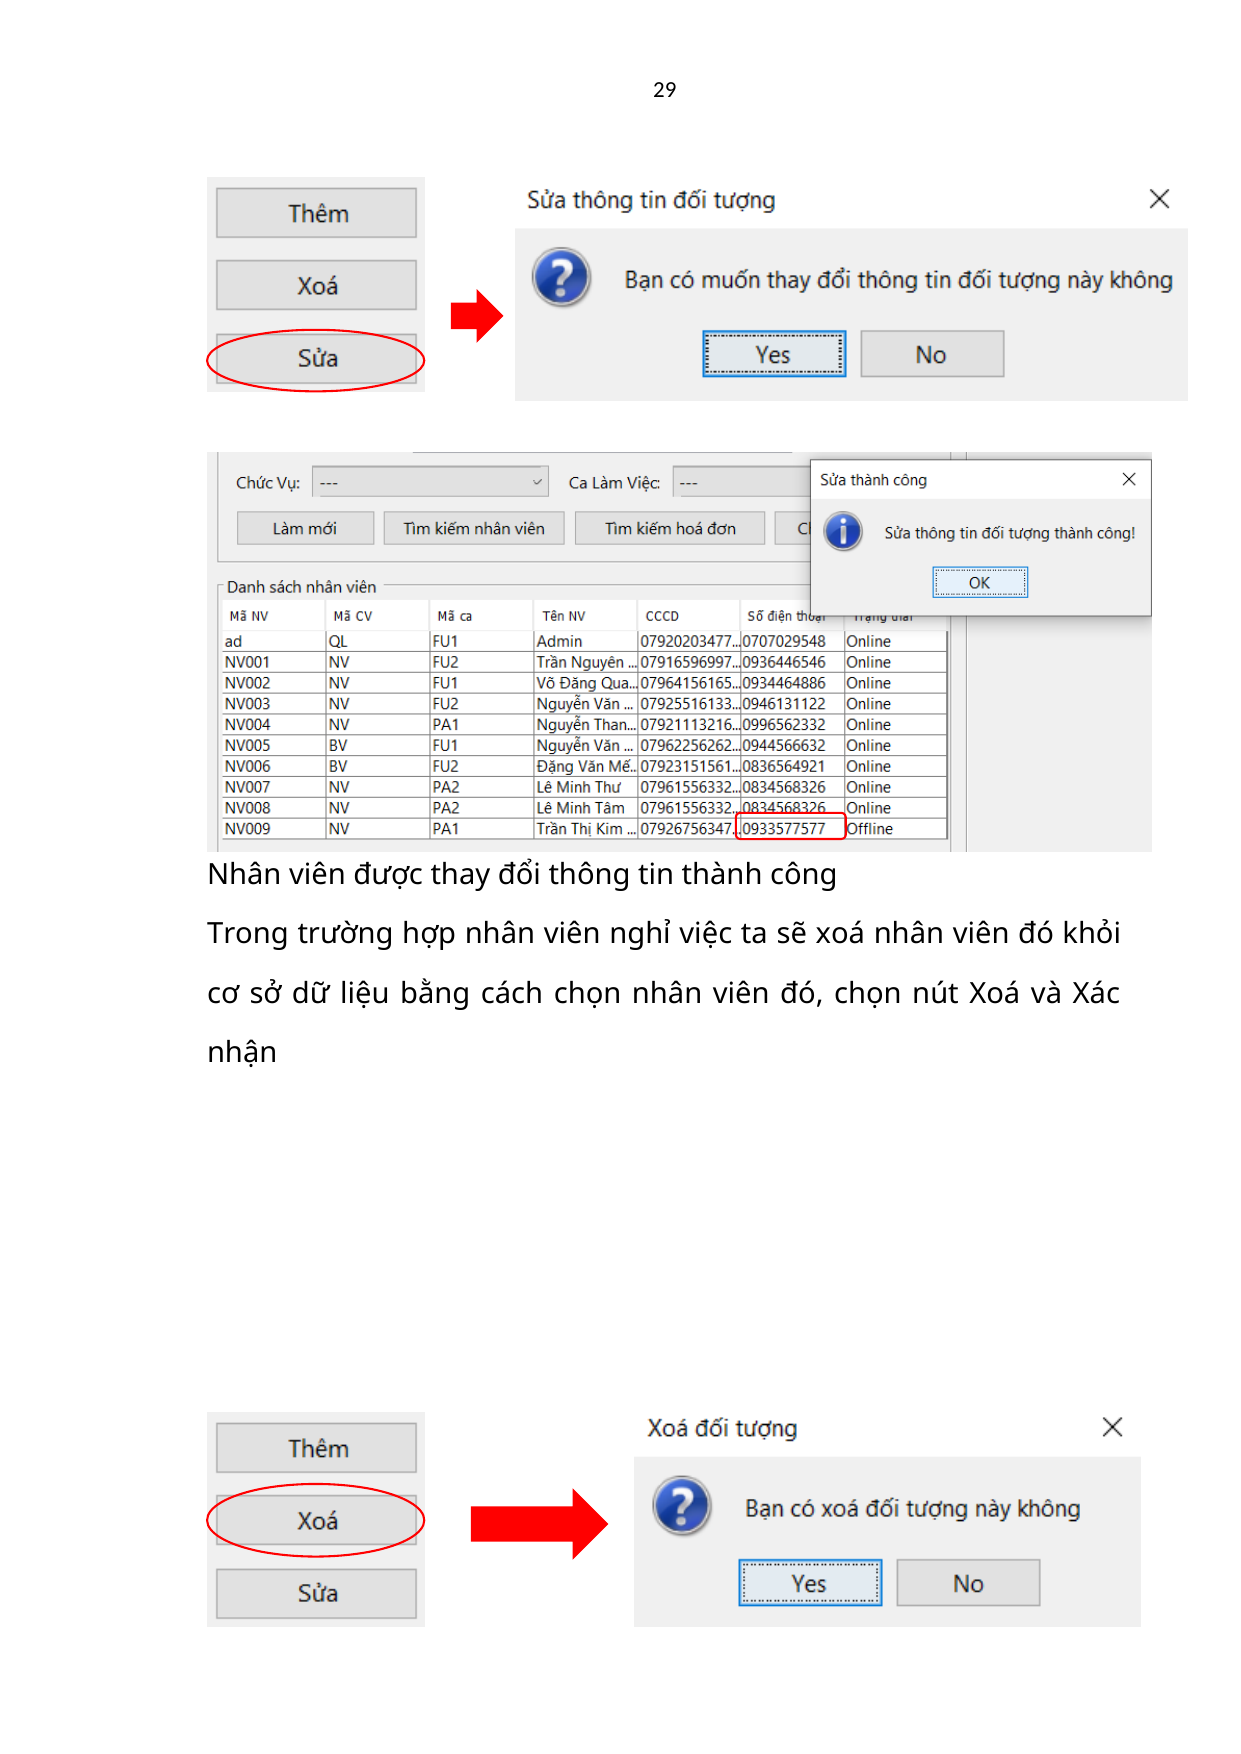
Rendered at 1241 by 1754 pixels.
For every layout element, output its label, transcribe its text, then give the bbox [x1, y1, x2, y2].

text Trong trường hợp nhân viên nghỉ việc ta sẽ xoá nhân viên đó khỏi cơ sở dữ liệu bằng cách chọn nhân viên đó, chọn nút Xoá và Xác nhận [207, 912, 1122, 1071]
text Nhân viên được thay đổi thông tin thành công [207, 852, 1122, 893]
picture [209, 331, 423, 390]
picture [207, 452, 1152, 852]
picture [207, 177, 425, 355]
picture [209, 1486, 423, 1555]
picture [515, 177, 1188, 401]
picture [207, 1412, 425, 1514]
picture [207, 367, 283, 392]
picture [634, 1402, 1141, 1627]
picture [348, 366, 425, 392]
picture [207, 1526, 425, 1627]
